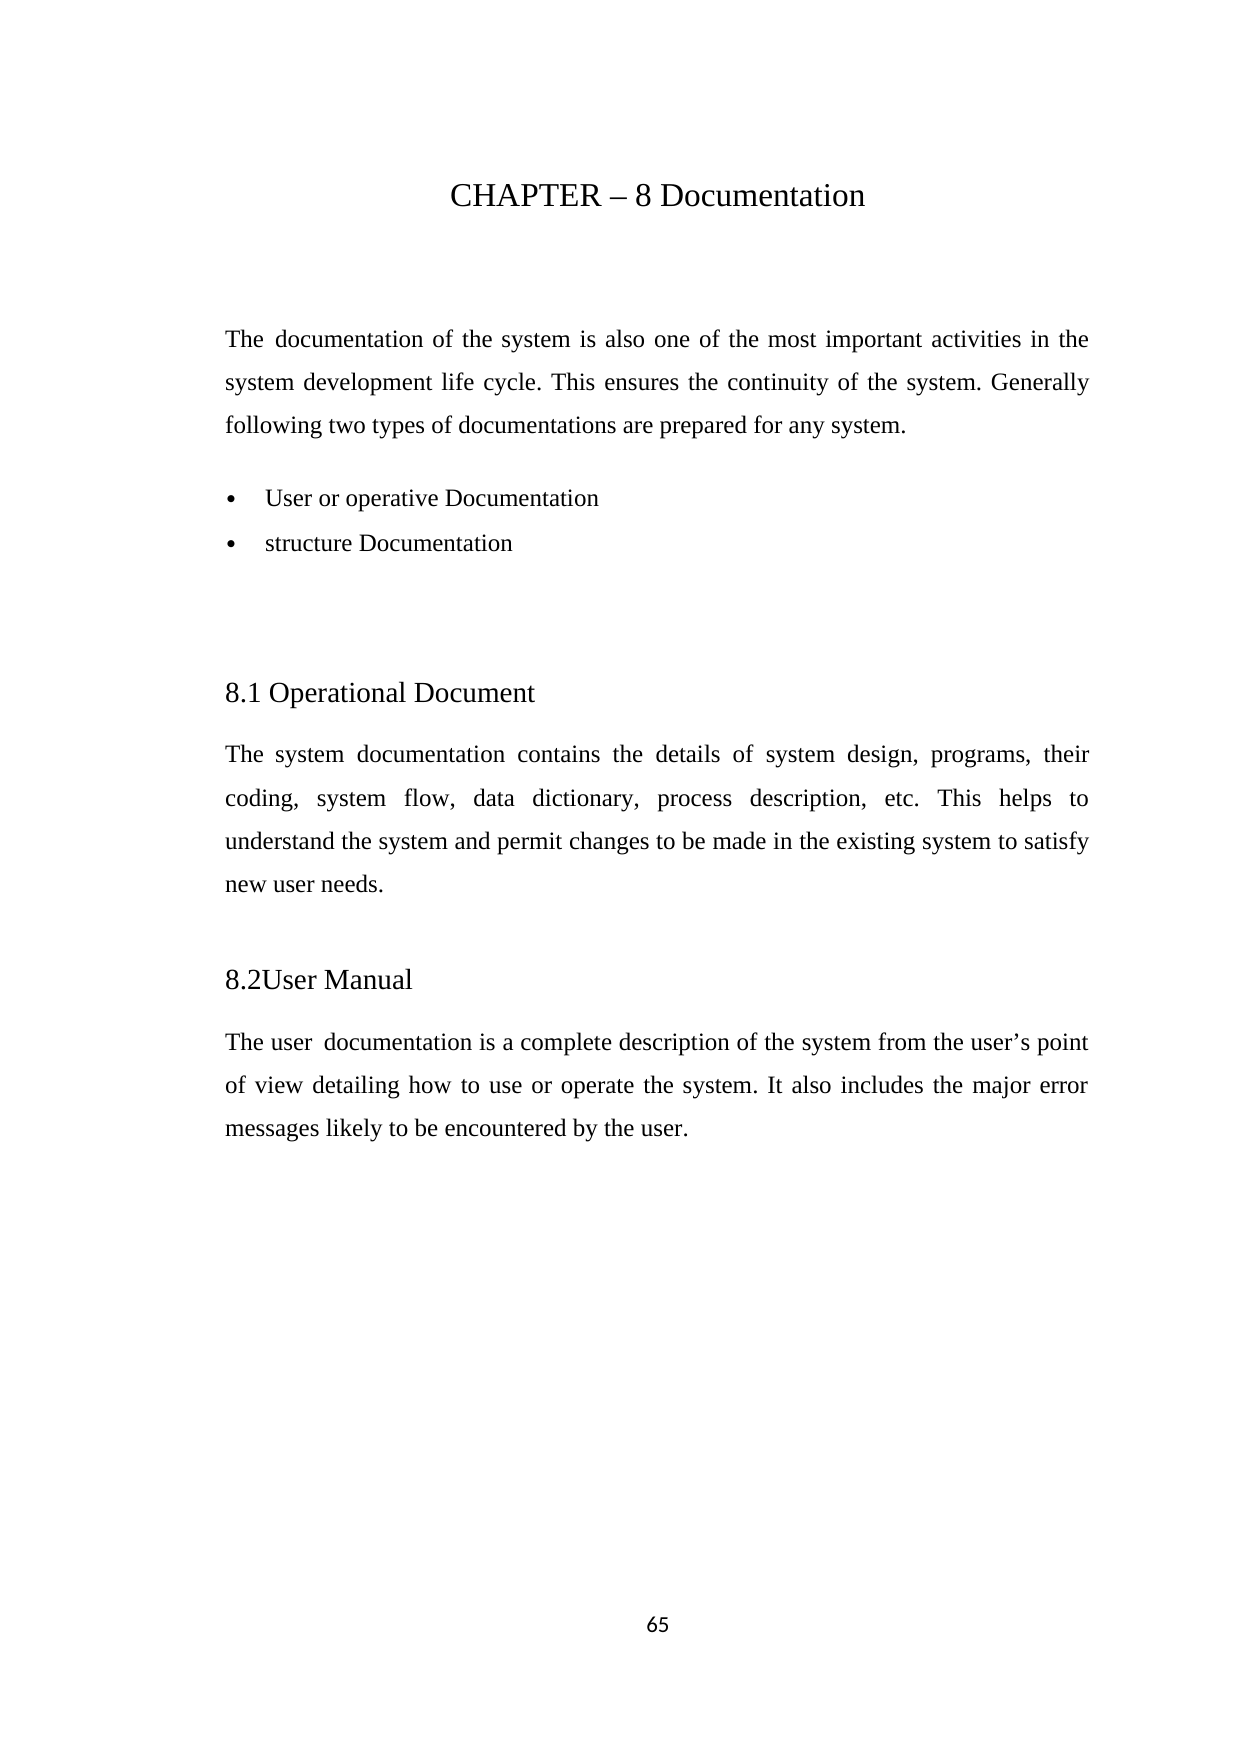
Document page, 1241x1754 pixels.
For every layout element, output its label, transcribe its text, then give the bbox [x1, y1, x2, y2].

text The“documentation of the system is also one of the most important activities in the system development life cycle. This ensures the continuity of the system. Generally following two types of documentations are prepared for any system.” [225, 324, 1090, 439]
list User or operative Documentation [227, 483, 1090, 512]
subtitle 8.1 Operational Document [225, 675, 1090, 708]
text The user“documentation is a complete description of the system from the user’s point of view detailing how to use or operate the system. It also includes the major error messages likely to be encountered by the user.” [225, 1027, 1090, 1142]
subtitle CHAPTER – 8 Documentation [225, 175, 1090, 213]
subtitle 8.2User Manual [225, 962, 1090, 996]
list structure Documentation [227, 528, 1090, 557]
text The“system documentation contains the details of system design, programs, their coding, system flow, data dictionary, process description, etc. This helps to understand the system and permit changes to be made in the existing system to satisfy new user needs.” [225, 739, 1090, 898]
